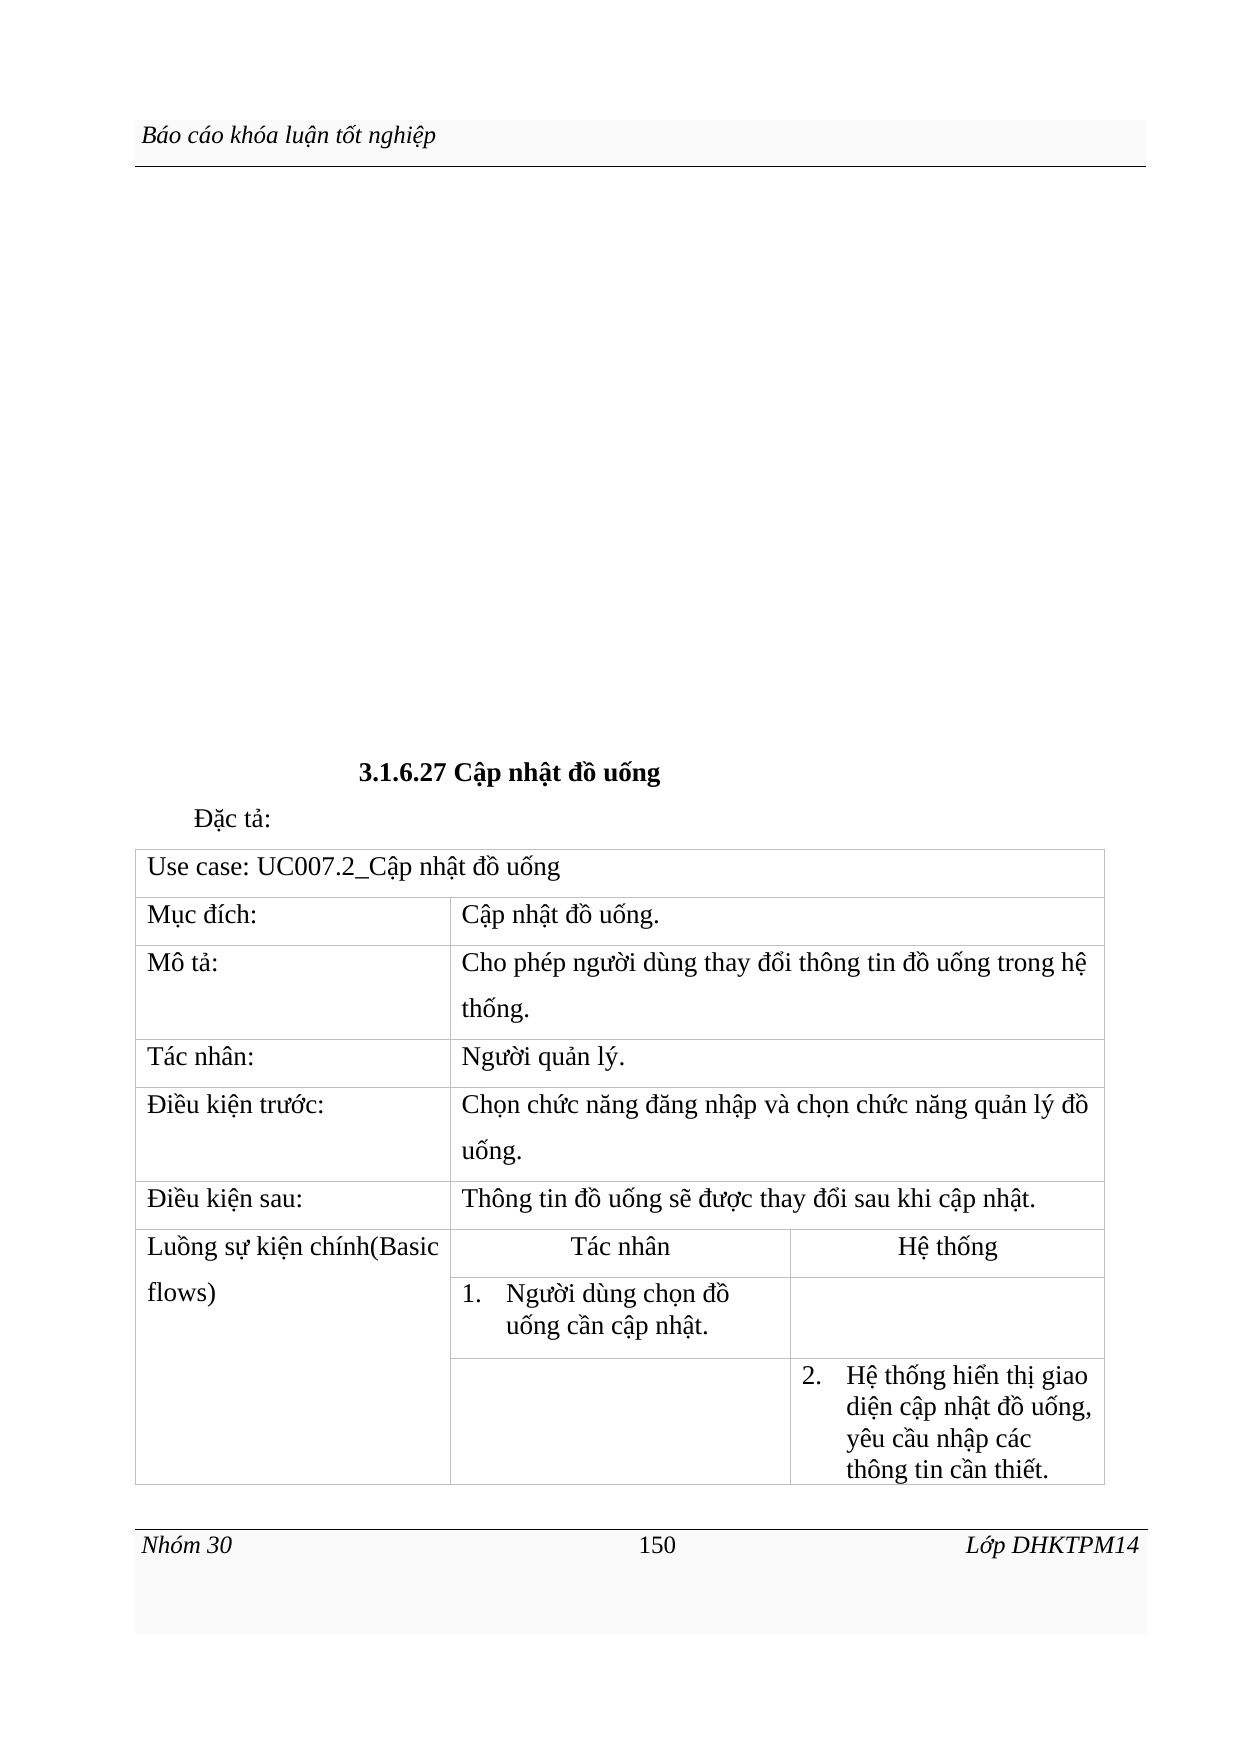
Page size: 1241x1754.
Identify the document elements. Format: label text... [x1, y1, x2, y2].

table_cell Hệ thống [791, 1230, 1104, 1277]
table_cell Mô tả: [136, 946, 450, 1039]
table_header Use case: UC007.2_Cập nhật đồ uống [136, 850, 1104, 897]
table_cell Cập nhật đồ uống. [451, 898, 1104, 945]
table_cell Mục đích: [136, 898, 450, 945]
table_cell [791, 1278, 1104, 1358]
table_cell Thông tin đồ uống sẽ được thay đổi sau khi cập nhật. [451, 1182, 1104, 1229]
table_cell Luồng sự kiện chính(Basic flows) [136, 1230, 450, 1484]
table_cell [451, 1359, 790, 1484]
table_cell Tác nhân [451, 1230, 790, 1277]
table_cell Chọn chức năng đăng nhập và chọn chức năng quản lý đồ uống. [451, 1088, 1104, 1181]
table_cell Điều kiện trước: [136, 1088, 450, 1181]
text Đặc tả: [135, 803, 1105, 834]
table_cell Người dùng chọn đồ uống cần cập nhật. [451, 1278, 790, 1358]
table_cell Điều kiện sau: [136, 1182, 450, 1229]
table_cell Hệ thống hiển thị giao diện cập nhật đồ uống, yêu cầu nhập các thông tin cần thiết. [791, 1359, 1104, 1484]
subtitle Cập nhật đồ uống [300, 756, 1105, 787]
table_cell Cho phép người dùng thay đổi thông tin đồ uống trong hệ thống. [451, 946, 1104, 1039]
table_cell Người quản lý. [451, 1040, 1104, 1087]
table_cell Tác nhân: [136, 1040, 450, 1087]
